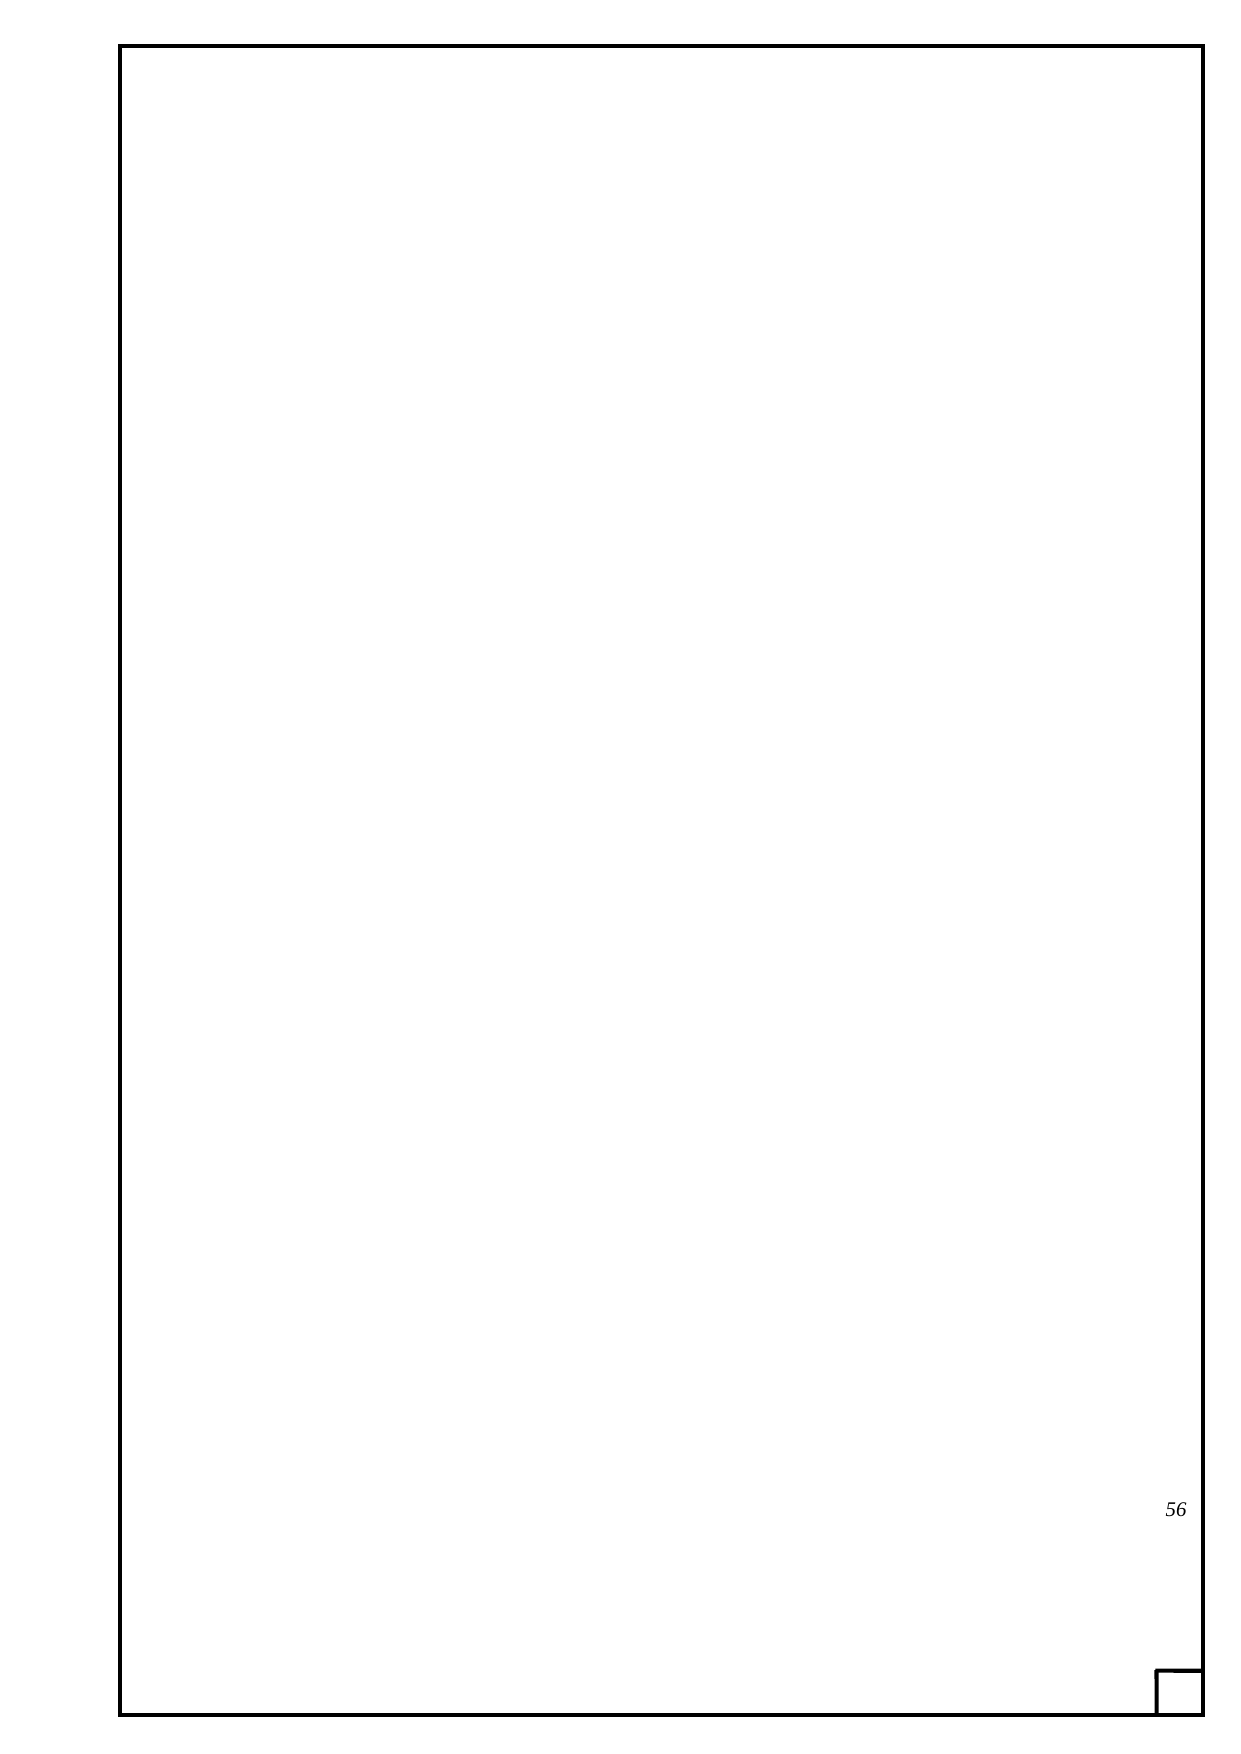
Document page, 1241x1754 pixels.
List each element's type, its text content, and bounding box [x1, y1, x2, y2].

text 56 [106, 1497, 1188, 1521]
